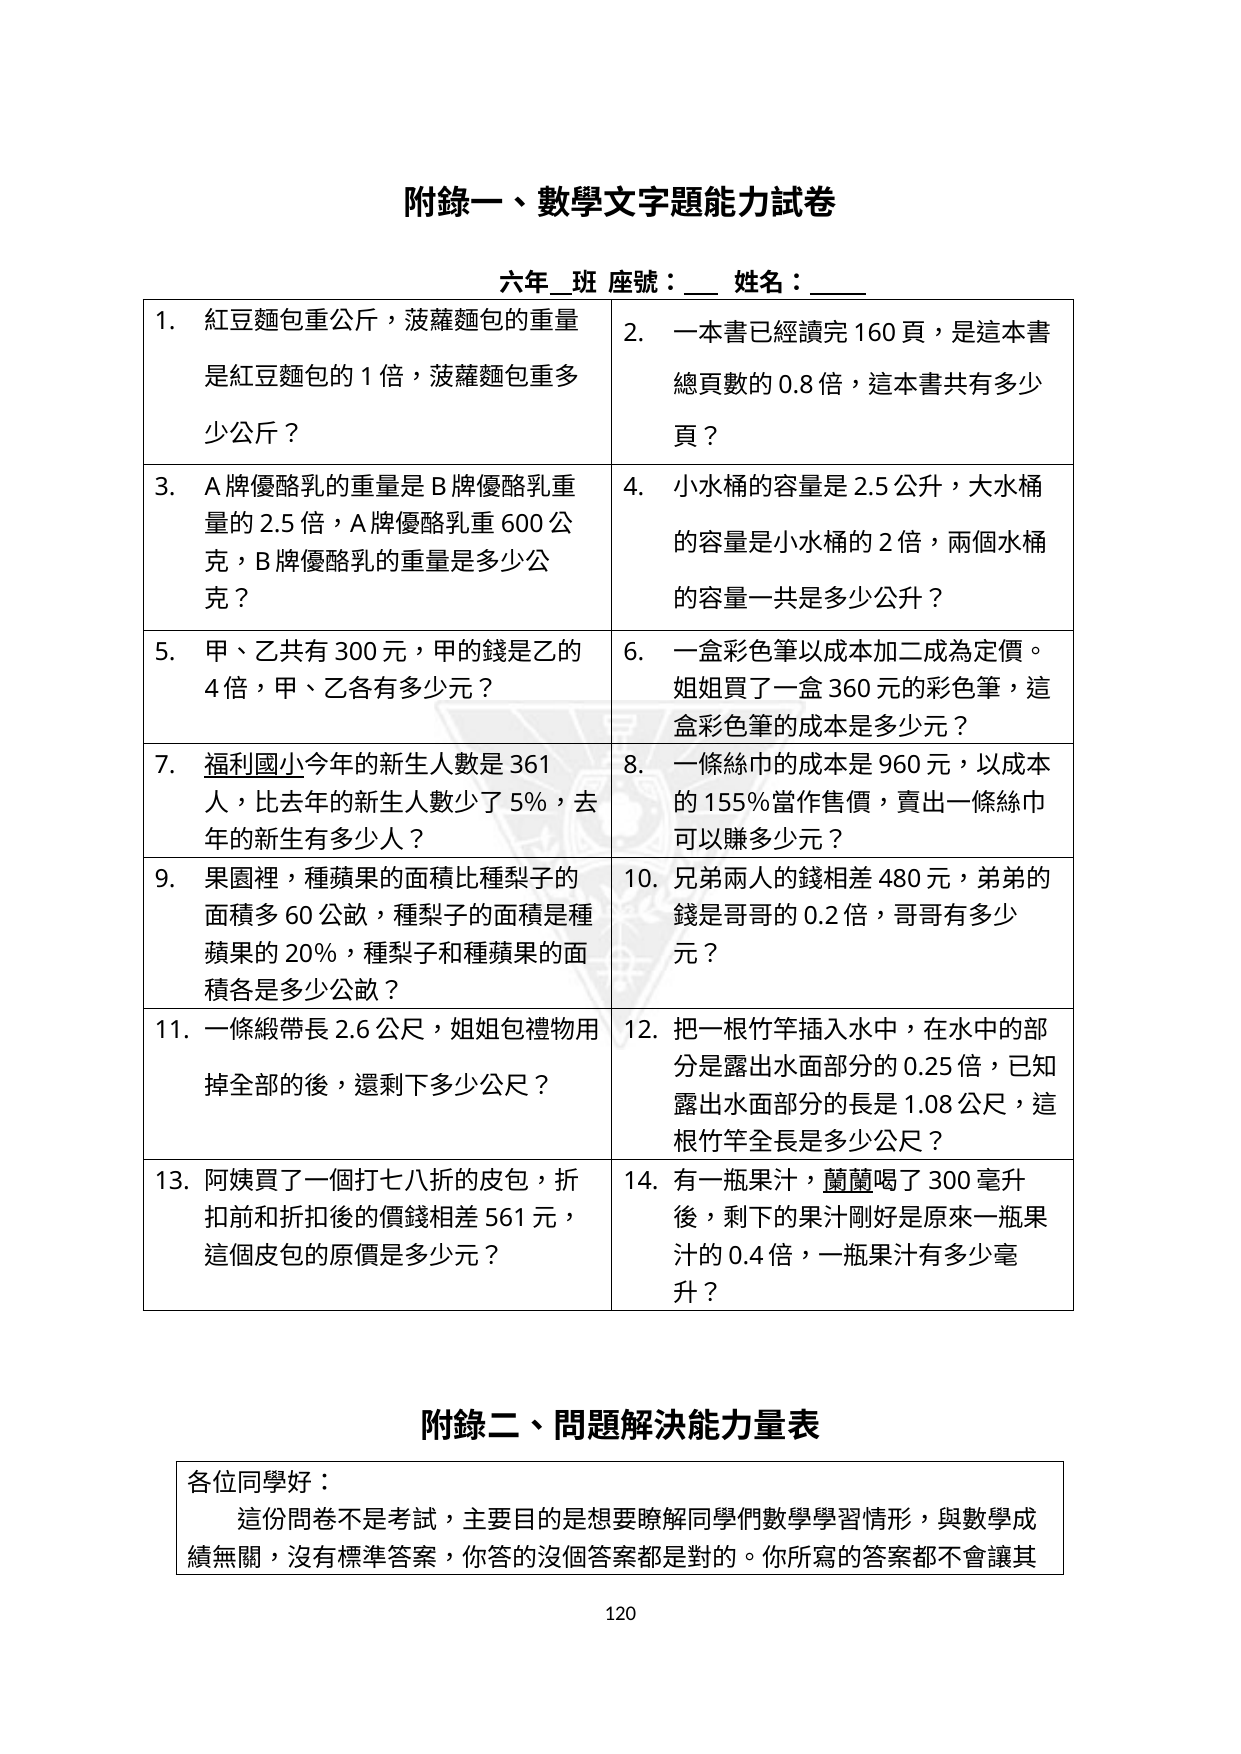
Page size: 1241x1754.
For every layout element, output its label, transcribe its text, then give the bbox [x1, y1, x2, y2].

table_cell 一條絲巾的成本是960元，以成本的155％當作售價，賣出一條絲巾可以賺多少元？ [612, 744, 1073, 857]
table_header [177, 1462, 1063, 1574]
table_cell 果園裡，種蘋果的面積比種梨子的面積多，種梨子的面積是種蘋果的20％，種梨子和種蘋果的面積各是多少公畝？ [144, 858, 611, 1008]
table_cell 福利國小今年的新生人數是361人，比去年的新生人數少了5％，去年的新生有多少人？ [144, 744, 611, 857]
table_cell 有一瓶果汁，蘭蘭喝了300毫升後，剩下的果汁剛好是原來一瓶果汁的0.4倍，一瓶果汁有多少毫升？ [612, 1160, 1073, 1310]
table_cell A牌優酪乳的重量是B牌優酪乳重量的2.5倍，A牌優酪乳重600公克，B牌優酪乳的重量是多少公克？ [144, 465, 611, 629]
text 附錄二、問題解決能力量表 [187, 1386, 1053, 1461]
table_cell 阿姨買了一個打七八折的皮包，折扣前和折扣後的價錢相差561元，這個皮包的原價是多少元？ [144, 1160, 611, 1310]
table_cell 把一根竹竿插入水中，在水中的部分是露出水面部分的0.25倍，已知露出水面部分的長是，這根竹竿全長是多少公尺？ [612, 1009, 1073, 1159]
text 六年 班 座號： 姓名： [187, 261, 1053, 299]
table_header 紅豆麵包重公斤，菠蘿麵包的重量是紅豆麵包的1倍，菠蘿麵包重多少公斤？ [144, 300, 611, 464]
table_cell 一條緞帶長，姐姐包禮物用掉全部的後，還剩下多少公尺？ [144, 1009, 611, 1159]
text 附錄一、數學文字題能力試卷 [187, 162, 1053, 237]
table_cell 小水桶的容量是，大水桶的容量是小水桶的2倍，兩個水桶的容量一共是多少公升？ [612, 465, 1073, 629]
table_cell 兄弟兩人的錢相差480元，弟弟的錢是哥哥的0.2倍，哥哥有多少元？ [612, 858, 1073, 1008]
table_header 一本書已經讀完160頁，是這本書總頁數的0.8倍，這本書共有多少頁？ [612, 300, 1073, 464]
table_cell 甲、乙共有300元，甲的錢是乙的4倍，甲、乙各有多少元？ [144, 631, 611, 743]
table_cell 一盒彩色筆以成本加二成為定價。姐姐買了一盒360元的彩色筆，這盒彩色筆的成本是多少元？ [612, 631, 1073, 743]
